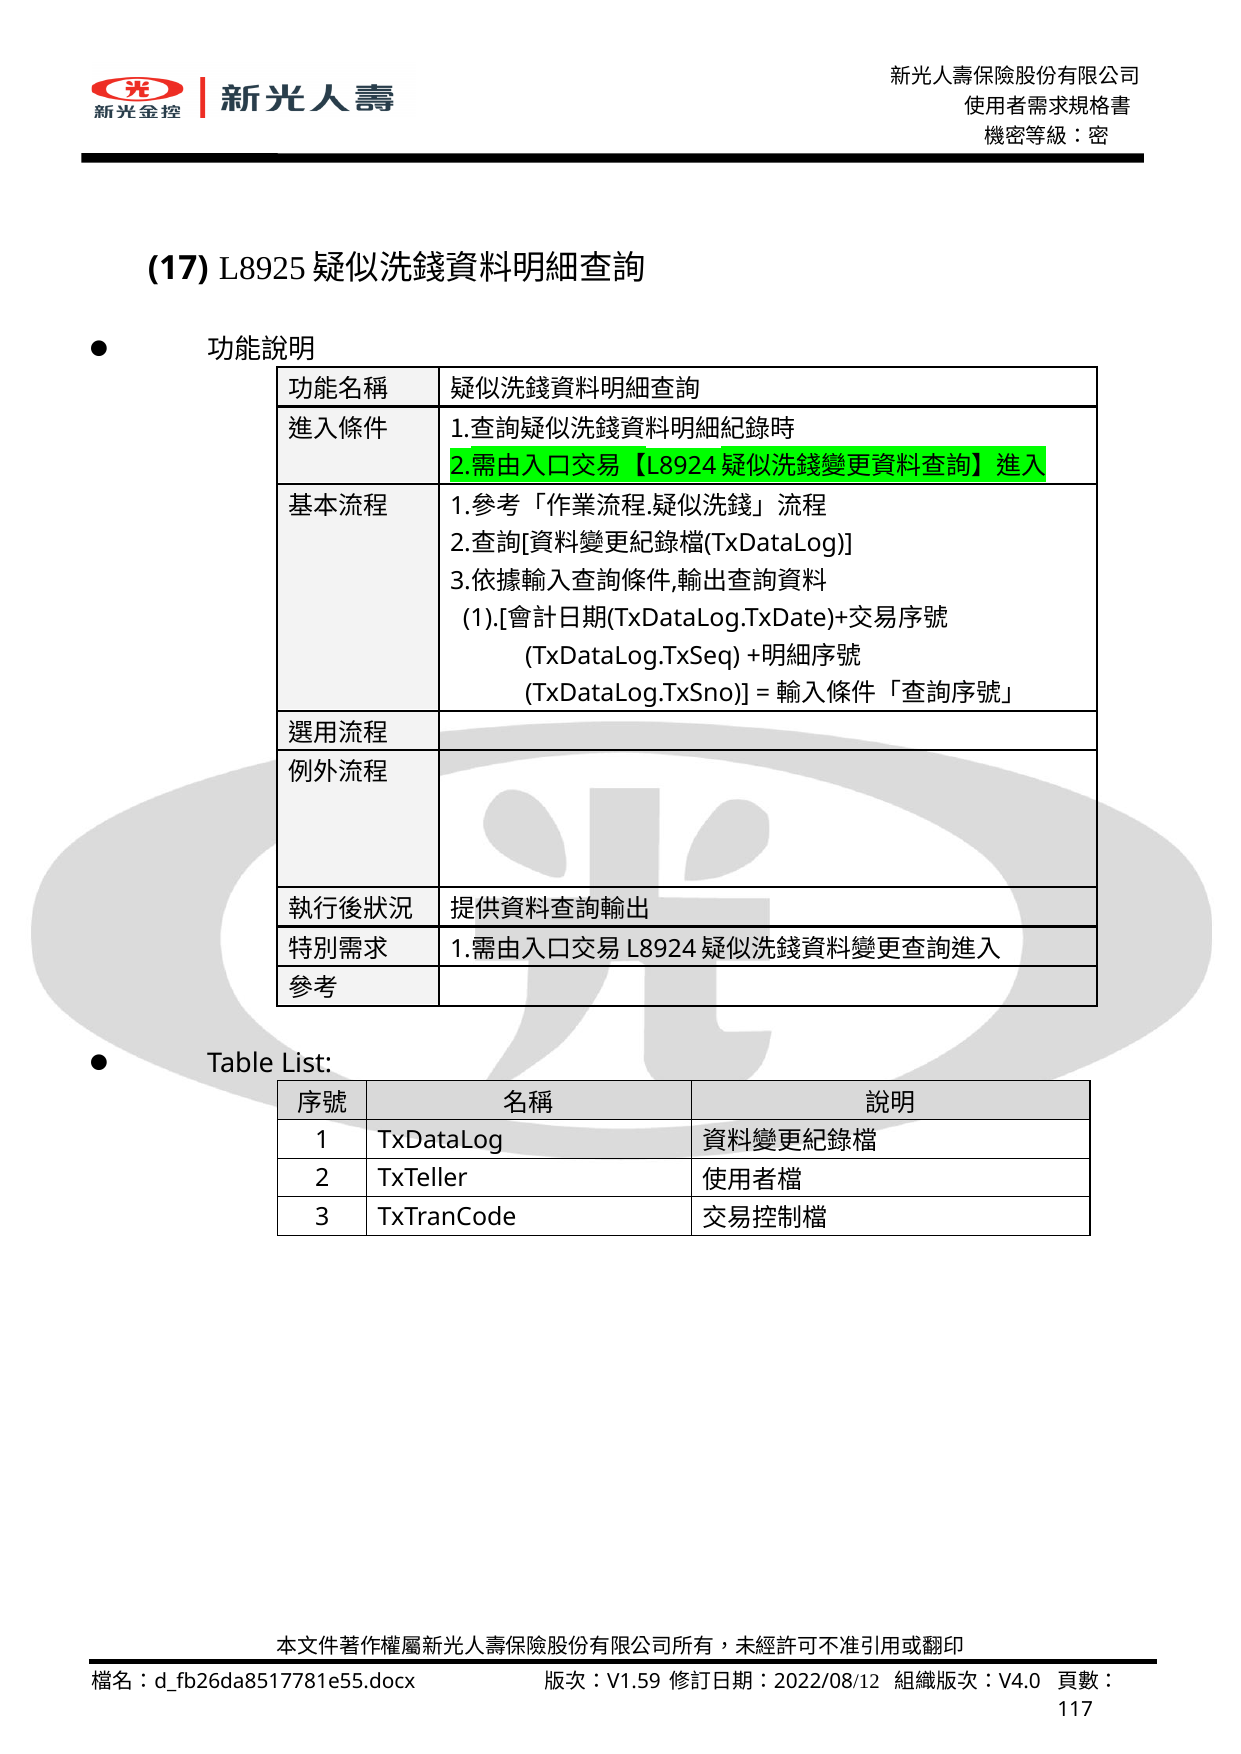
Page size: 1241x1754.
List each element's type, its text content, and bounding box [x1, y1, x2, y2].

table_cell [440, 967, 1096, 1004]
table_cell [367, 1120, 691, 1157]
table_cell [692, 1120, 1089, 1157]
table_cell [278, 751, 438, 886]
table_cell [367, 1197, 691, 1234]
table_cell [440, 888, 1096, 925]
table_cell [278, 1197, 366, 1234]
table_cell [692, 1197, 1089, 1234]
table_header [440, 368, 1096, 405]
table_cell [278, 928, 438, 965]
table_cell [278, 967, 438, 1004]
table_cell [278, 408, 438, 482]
list Table List: [89, 1043, 1152, 1080]
list 功能說明 [89, 327, 1152, 366]
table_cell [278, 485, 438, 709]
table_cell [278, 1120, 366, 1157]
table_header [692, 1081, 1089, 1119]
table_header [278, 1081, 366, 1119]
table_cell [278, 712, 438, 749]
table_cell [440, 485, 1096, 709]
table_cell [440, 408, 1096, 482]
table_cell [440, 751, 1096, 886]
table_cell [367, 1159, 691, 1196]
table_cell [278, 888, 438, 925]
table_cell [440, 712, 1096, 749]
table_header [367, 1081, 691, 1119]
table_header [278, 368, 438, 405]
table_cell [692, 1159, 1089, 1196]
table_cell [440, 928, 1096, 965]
picture [91, 61, 417, 118]
picture [25, 713, 1215, 1166]
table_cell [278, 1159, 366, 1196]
subtitle L8925疑似洗錢資料明細查詢 [148, 241, 1152, 289]
